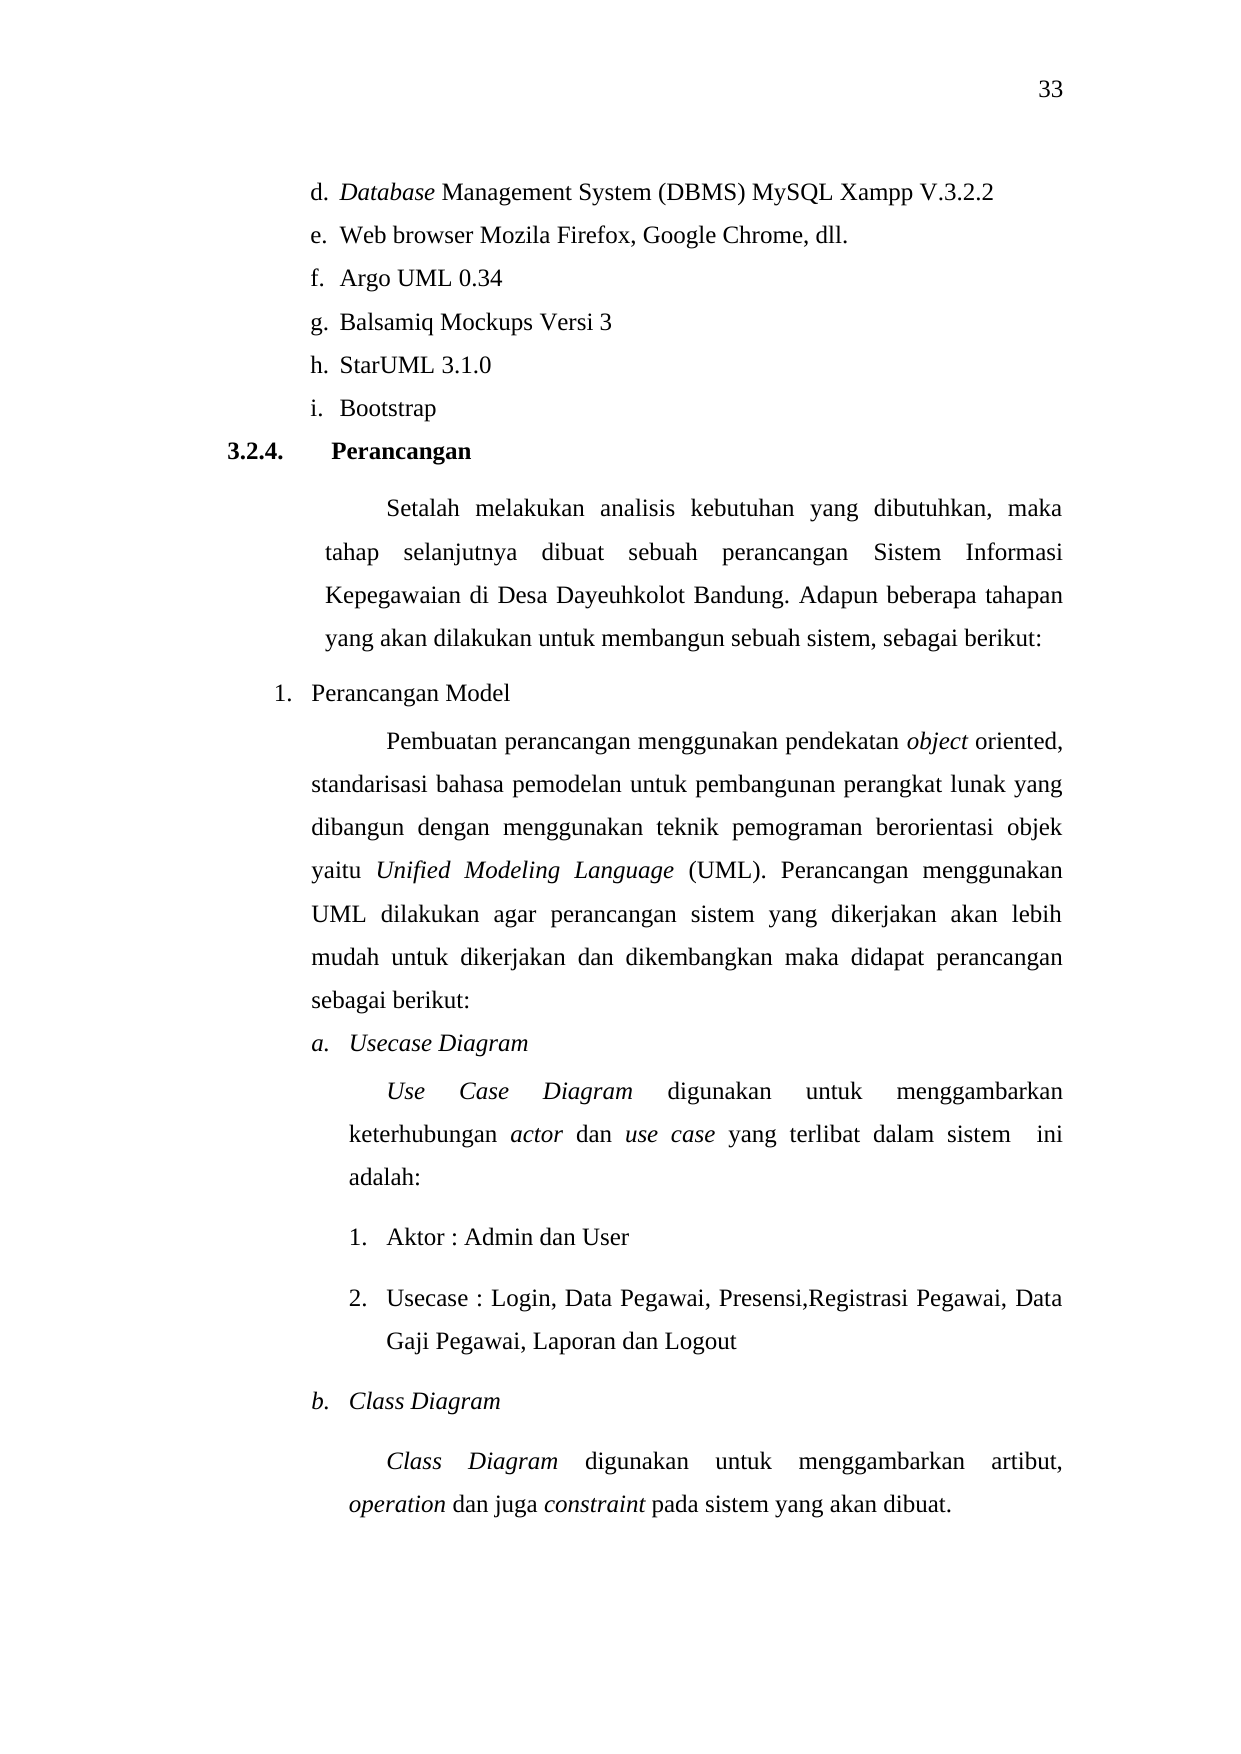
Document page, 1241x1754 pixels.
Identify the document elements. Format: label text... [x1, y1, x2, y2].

text Class Diagram digunakan untuk menggambarkan artibut, operation dan juga constraint pada sistem yang akan dibuat. [349, 1446, 1063, 1518]
list Usecase : Login, Data Pegawai, Presensi,Registrasi Pegawai, Data Gaji Pegawai, Laporan dan Logout [349, 1283, 1063, 1355]
list Bootstrap [310, 393, 1063, 422]
subtitle Perancangan [227, 436, 1063, 465]
text Pembuatan perancangan menggunakan pendekatan object oriented, standarisasi bahasa pemodelan untuk pembangunan perangkat lunak yang dibangun dengan menggunakan teknik pemograman berorientasi objek yaitu Unified Modeling Language (UML). Perancangan menggunakan UML dilakukan agar perancangan sistem yang dikerjakan akan lebih mudah untuk dikerjakan dan dikembangkan maka didapat perancangan sebagai berikut: [311, 726, 1063, 1014]
list Web browser Mozila Firefox, Google Chrome, dll. [310, 220, 1063, 249]
list Usecase Diagram [311, 1028, 1063, 1057]
list Balsamiq Mockups Versi 3 [310, 307, 1063, 335]
list Class Diagram [311, 1386, 1063, 1415]
list Argo UML 0.34 [310, 263, 1063, 292]
text Use Case Diagram digunakan untuk menggambarkan keterhubungan actor dan use case yang terlibat dalam sistem ini adalah: [349, 1076, 1063, 1191]
list Aktor : Admin dan User [349, 1222, 1063, 1251]
list StarUML 3.1.0 [310, 350, 1063, 378]
text Setalah melakukan analisis kebutuhan yang dibutuhkan, maka tahap selanjutnya dibuat sebuah perancangan Sistem Informasi Kepegawaian di Desa Dayeuhkolot Bandung. Adapun beberapa tahapan yang akan dilakukan untuk membangun sebuah sistem, sebagai berikut: [325, 493, 1063, 652]
list Database Management System (DBMS) MySQL Xampp V.3.2.2 [310, 177, 1063, 206]
list Perancangan Model [274, 678, 1063, 707]
